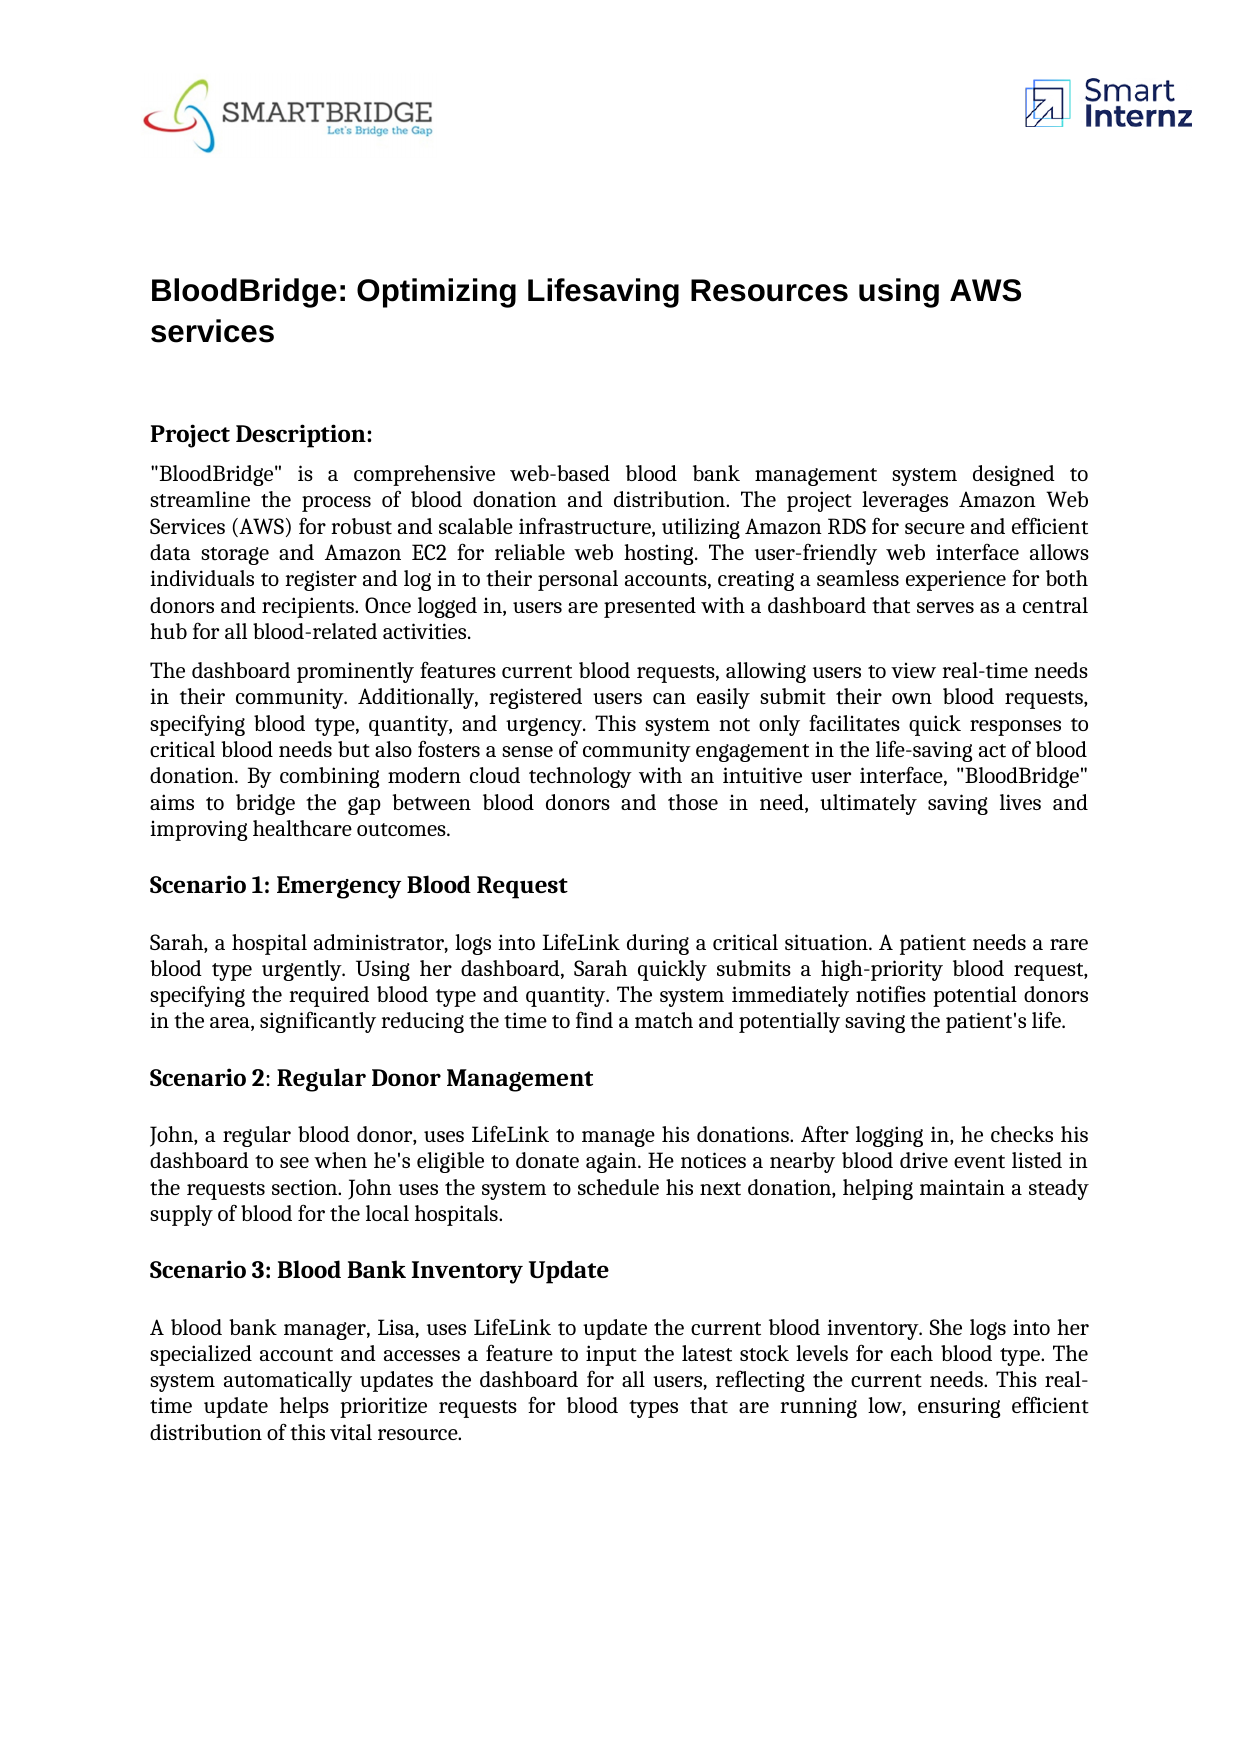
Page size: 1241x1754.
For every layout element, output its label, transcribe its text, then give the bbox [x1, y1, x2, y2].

text Project Description: [150, 419, 1090, 448]
text John, a regular blood donor, uses LifeLink to manage his donations. After logging in, he checks his dashboard to see when he's eligible to donate again. He notices a nearby blood drive event listed in the requests section. John uses the system to schedule his next donation, helping maintain a steady supply of blood for the local hospitals. [150, 1122, 1090, 1227]
text Scenario 1: Emergency Blood Request [150, 871, 1090, 900]
text A blood bank manager, Lisa, uses LifeLink to update the current blood inventory. She logs into her specialized account and accesses a feature to input the latest stock levels for each blood type. The system automatically updates the dashboard for all users, reflecting the current needs. This real-time update helps prioritize requests for blood types that are running low, ensuring efficient distribution of this vital resource. [150, 1314, 1090, 1446]
picture [1020, 78, 1197, 127]
text The dashboard prominently features current blood requests, allowing users to view real-time needs in their community. Additionally, registered users can easily submit their own blood requests, specifying blood type, quantity, and urgency. This system not only facilitates quick responses to critical blood needs but also fosters a sense of community engagement in the life-saving act of blood donation. By combining modern cloud technology with an intuitive user interface, "BloodBridge" aims to bridge the gap between blood donors and those in need, ultimately saving lives and improving healthcare outcomes. [150, 658, 1090, 842]
text Scenario 2: Regular Donor Management [150, 1064, 1090, 1093]
text Sarah, a hospital administrator, logs into LifeLink during a critical situation. A patient needs a rare blood type urgently. Using her dashboard, Sarah quickly submits a high-priority blood request, specifying the required blood type and quantity. The system immediately notifies potential donors in the area, significantly reducing the time to find a match and potentially saving the patient's life. [150, 929, 1090, 1035]
text "BloodBridge" is a comprehensive web-based blood bank management system designed to streamline the process of blood donation and distribution. The project leverages Amazon Web Services (AWS) for robust and scalable infrastructure, utilizing Amazon RDS for secure and efficient data storage and Amazon EC2 for reliable web hosting. The user-friendly web interface allows individuals to register and log in to their personal accounts, creating a seamless experience for both donors and recipients. Once logged in, users are presented with a dashboard that serves as a central hub for all blood-related activities. [150, 461, 1090, 645]
text Scenario 3: Blood Bank Inventory Update [150, 1256, 1090, 1285]
picture [140, 73, 437, 158]
subtitle BloodBridge: Optimizing Lifesaving Resources using AWS services [150, 272, 1090, 349]
